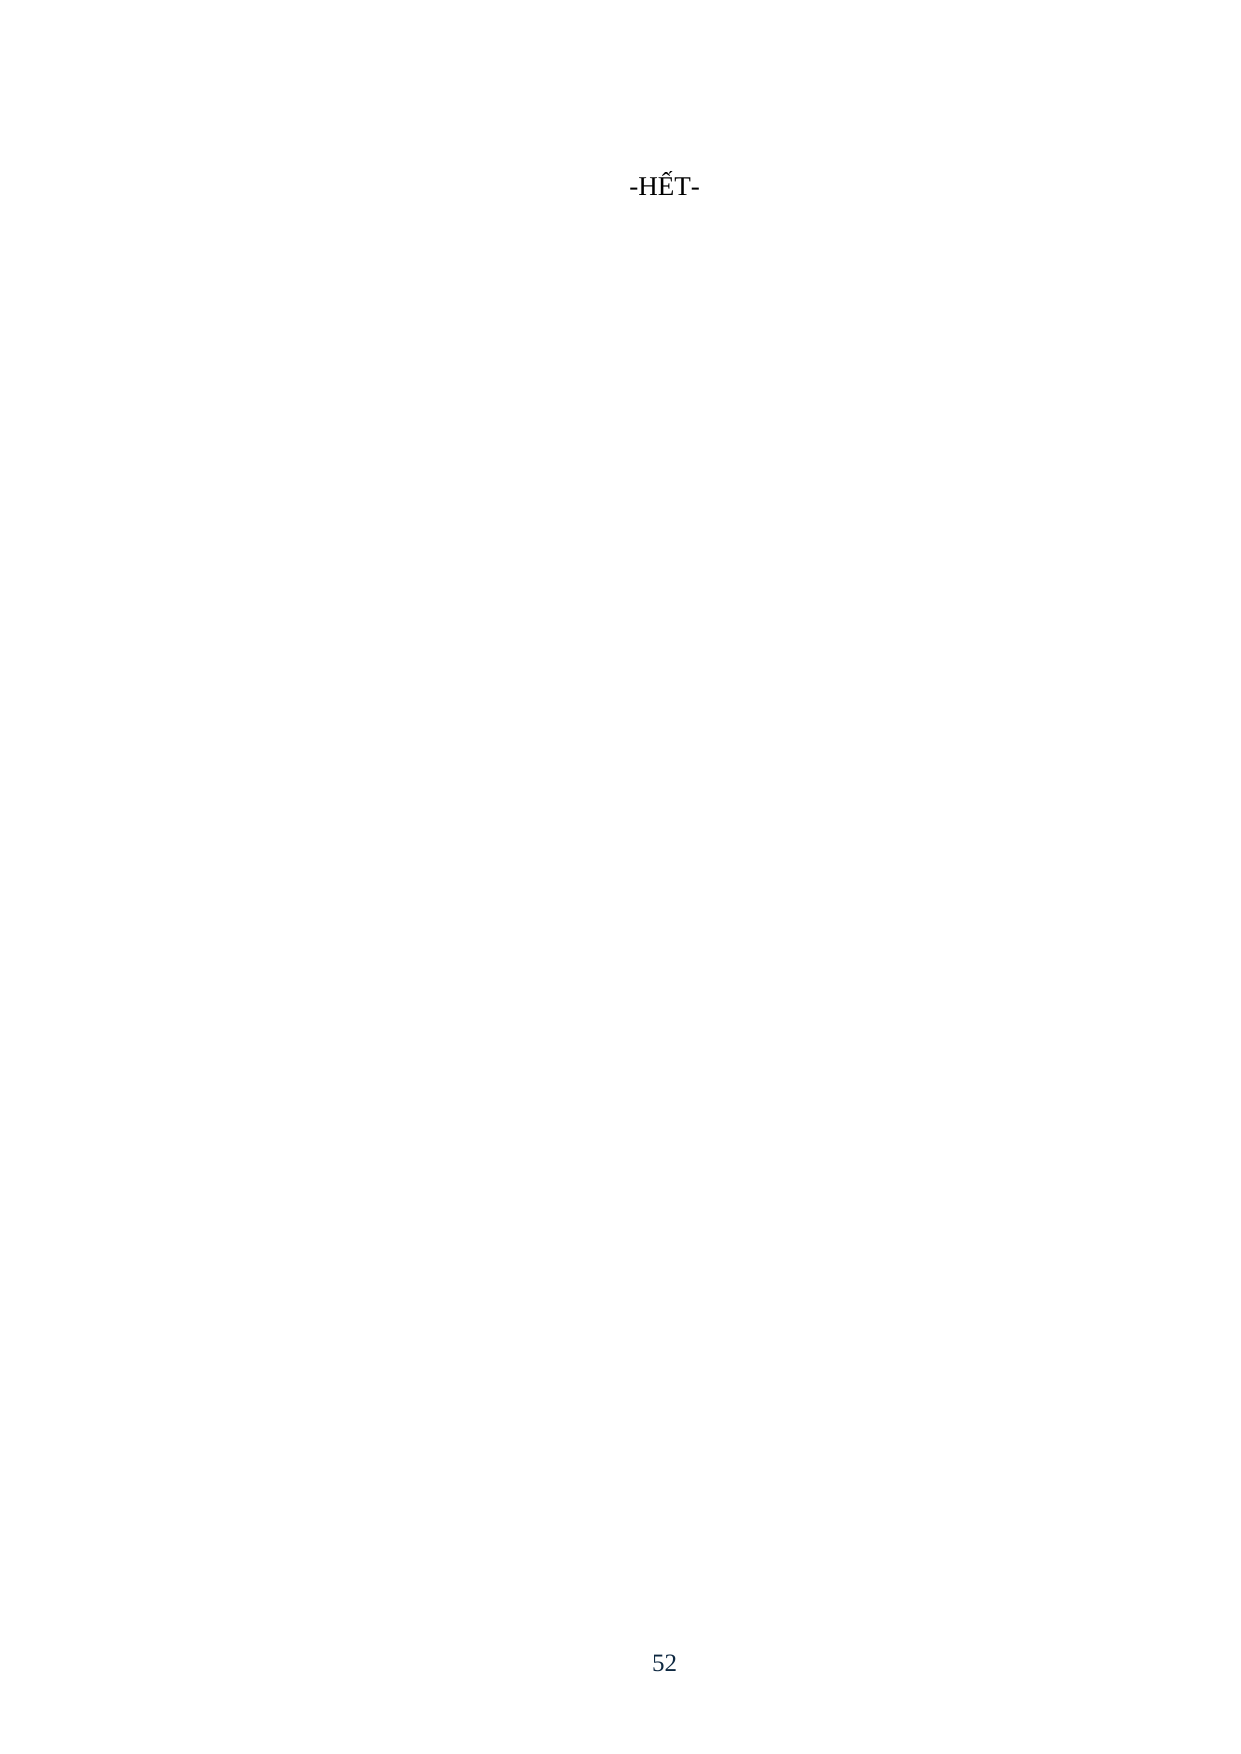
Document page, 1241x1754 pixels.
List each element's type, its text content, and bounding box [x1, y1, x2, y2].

text -HẾT- [177, 170, 1152, 201]
